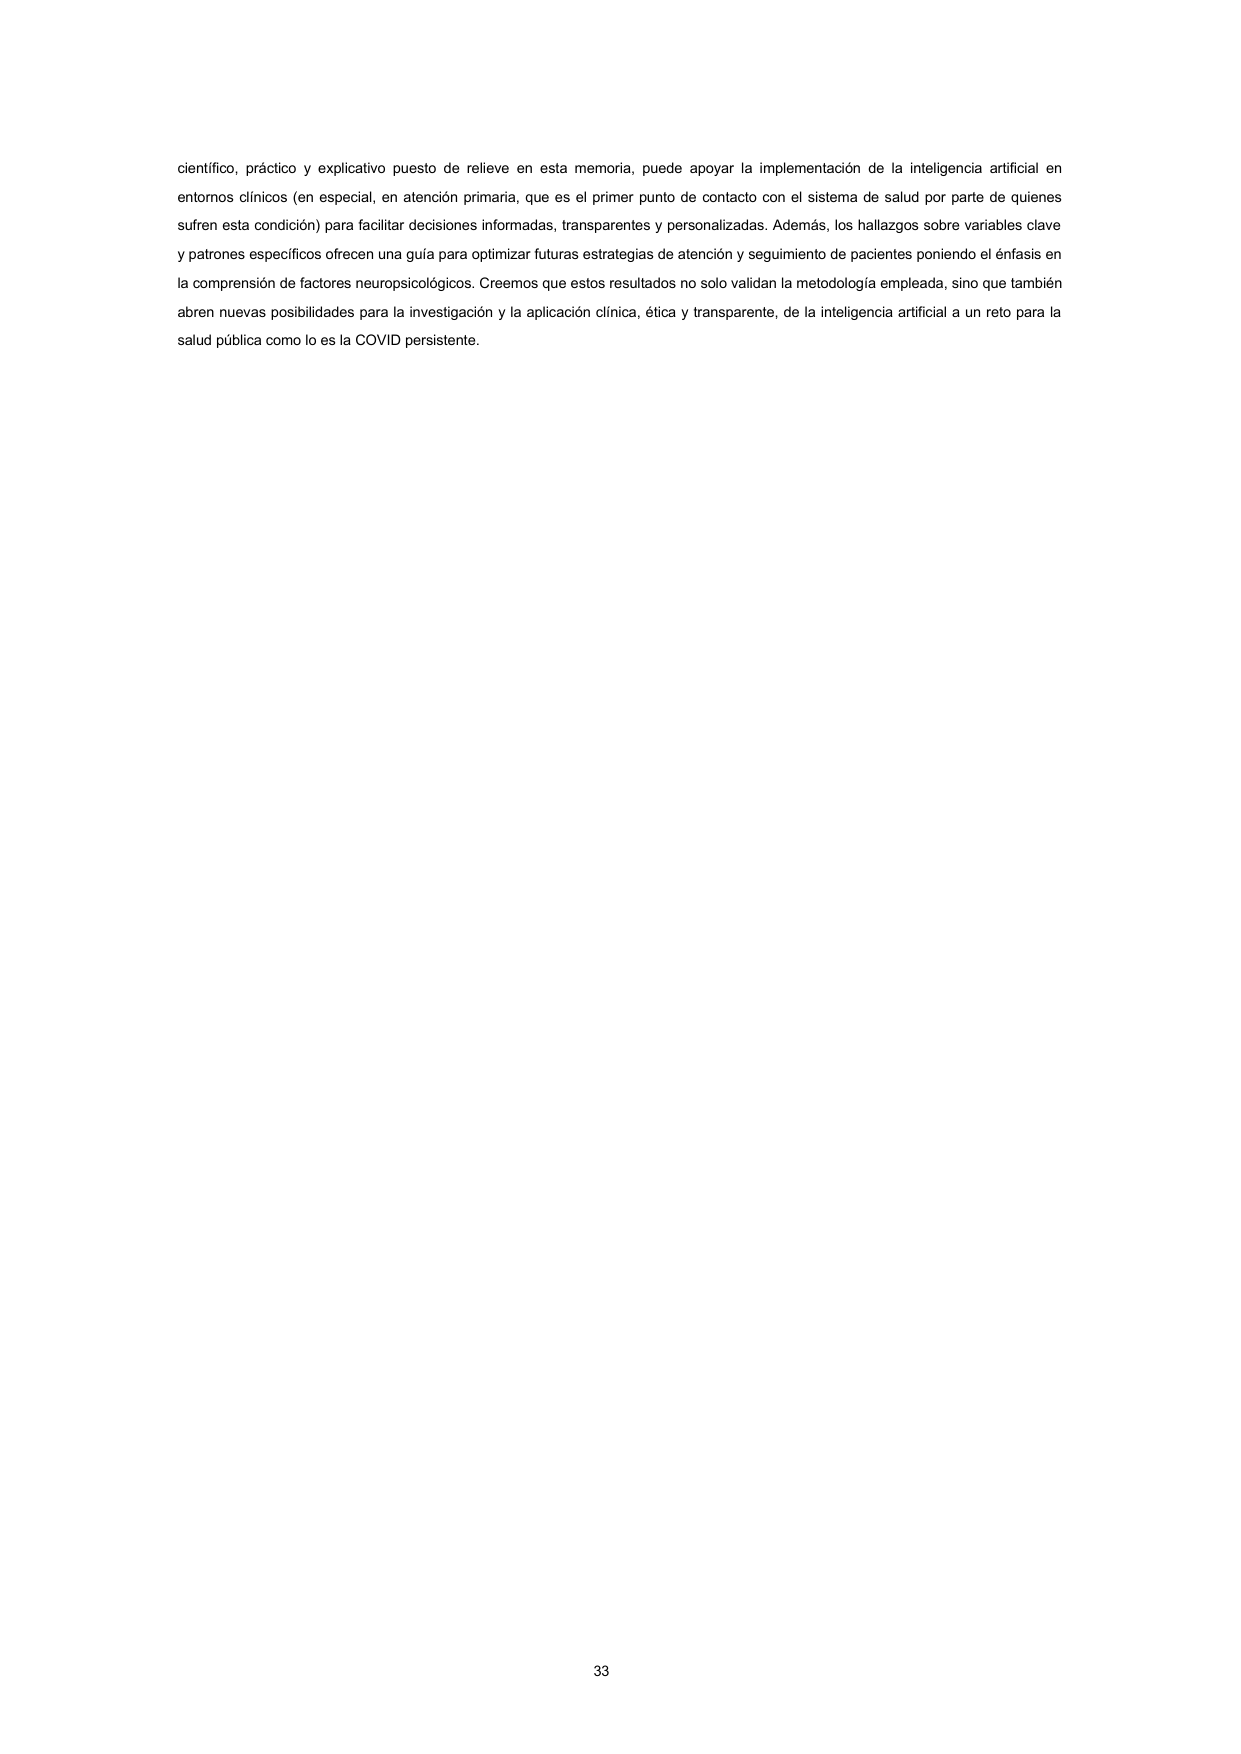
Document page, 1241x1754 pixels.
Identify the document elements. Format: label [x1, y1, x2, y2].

text [177, 148, 1063, 349]
